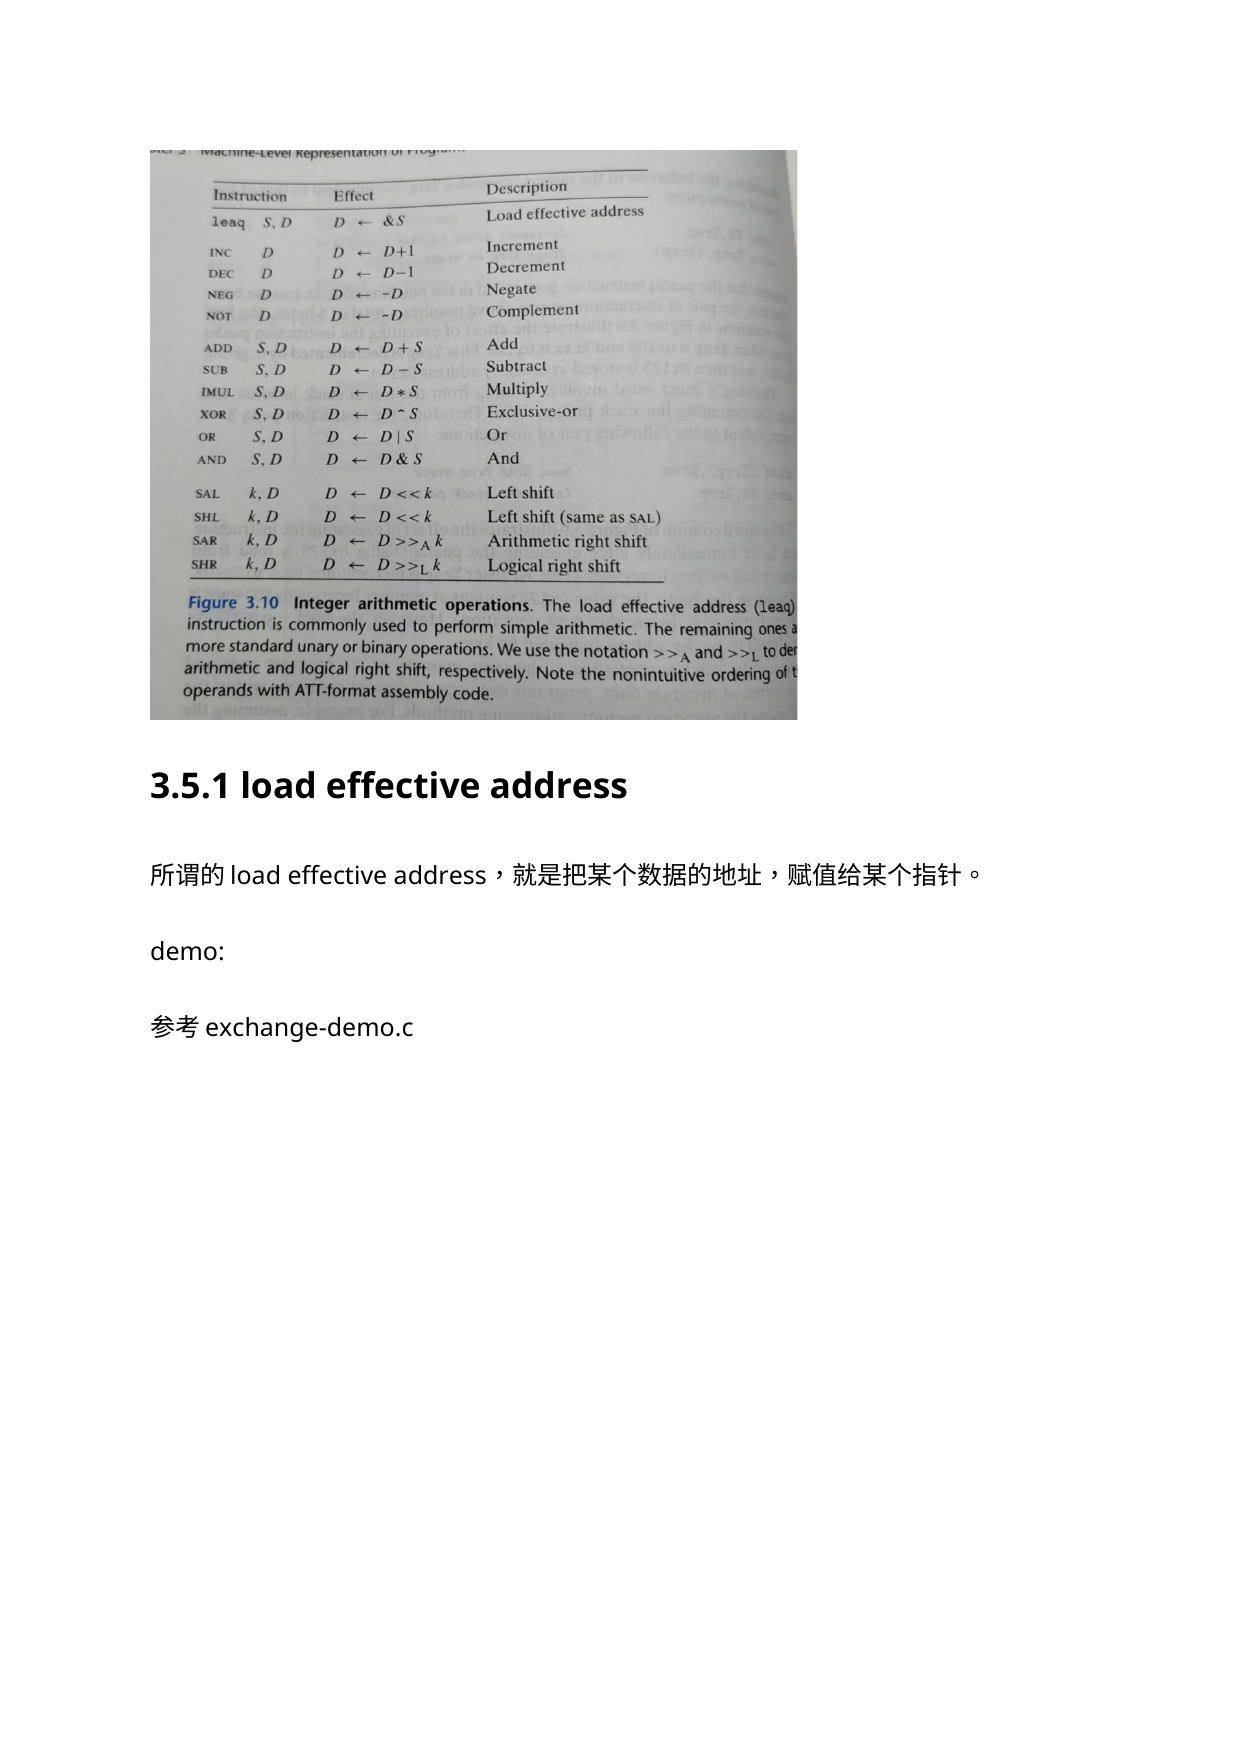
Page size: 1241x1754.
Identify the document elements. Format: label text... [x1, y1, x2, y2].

subtitle 3.5.1 load effective address [150, 760, 1090, 808]
picture [150, 150, 798, 720]
text demo: [150, 933, 1090, 967]
text 参考exchange-demo.c [150, 1009, 1090, 1043]
text 所谓的load effective address，就是把某个数据的地址，赋值给某个指针。 [150, 857, 1090, 891]
